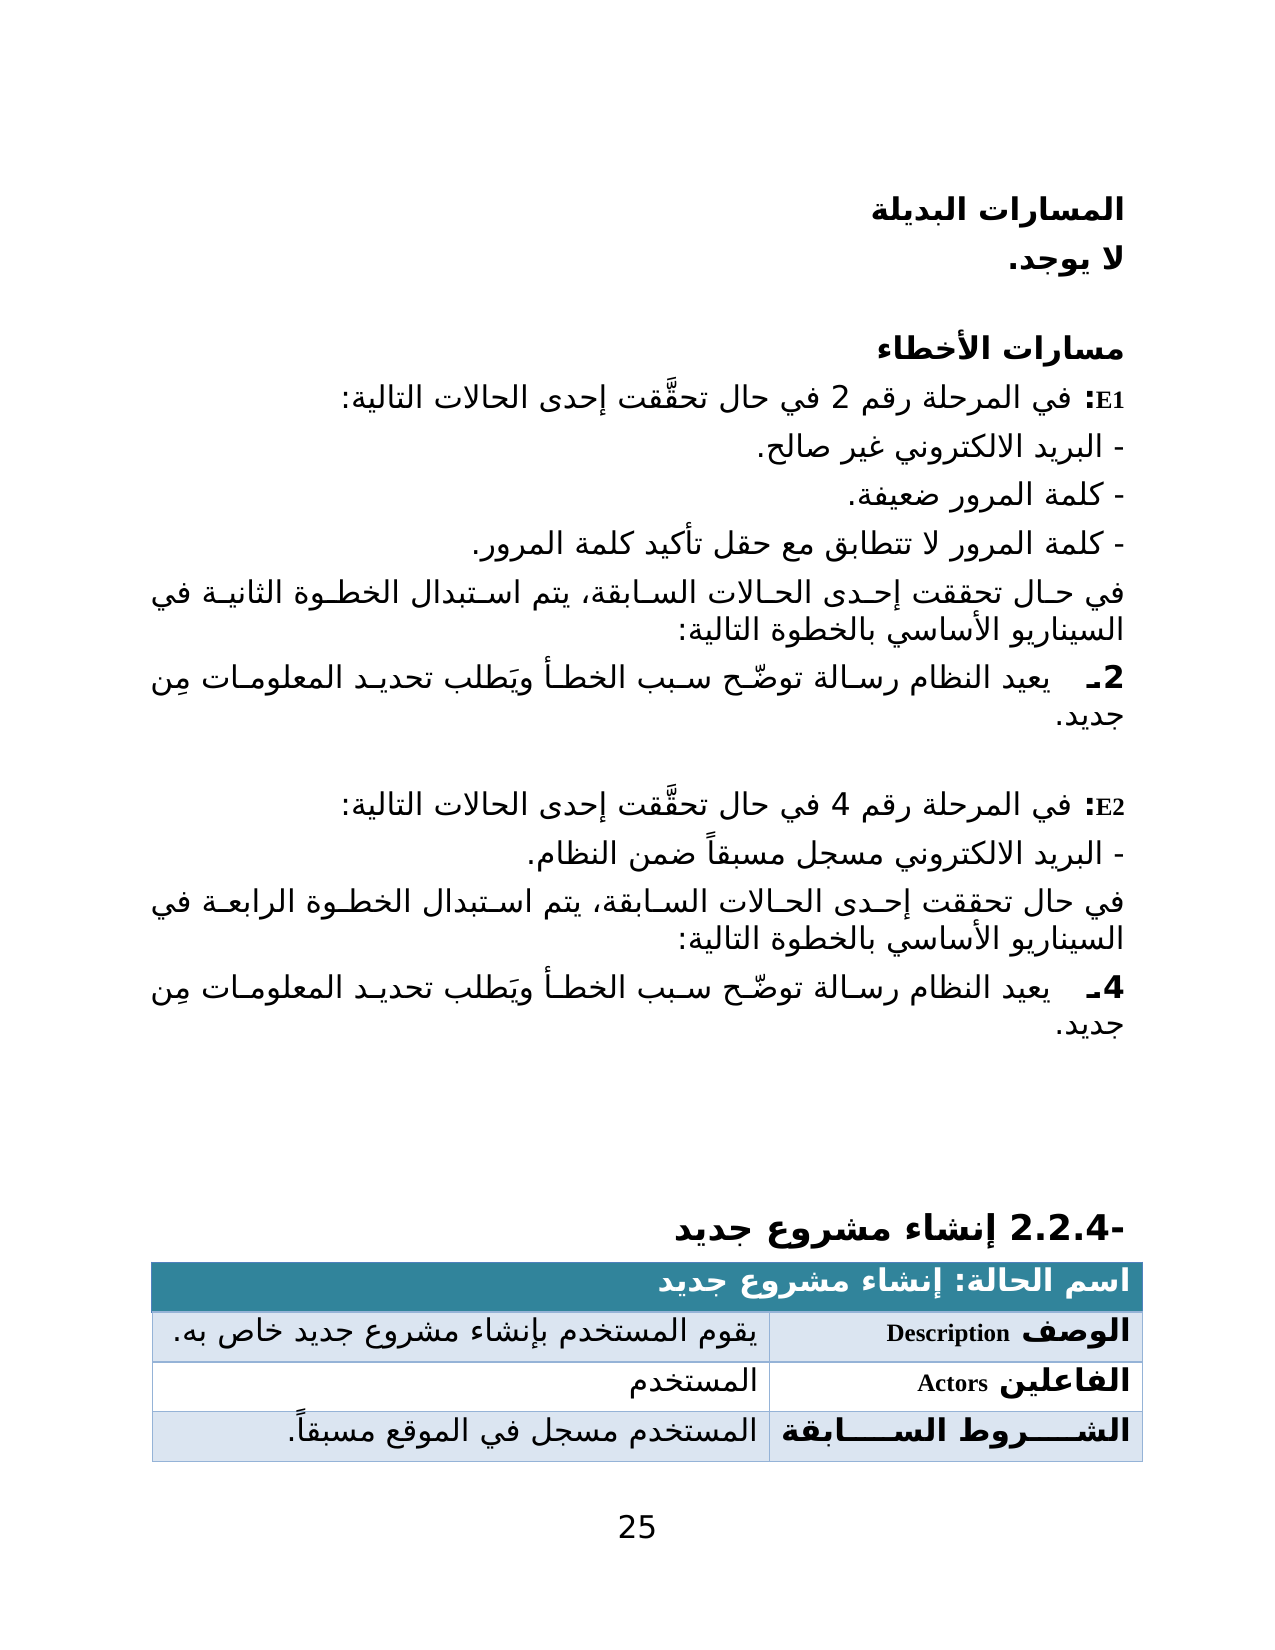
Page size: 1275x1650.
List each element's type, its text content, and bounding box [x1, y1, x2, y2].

text - البريد الالكتروني غير صالح. [150, 428, 1125, 464]
text في حال تحققت إحدى الحالات السابقة، يتم استبدال الخطوة الرابعة في السيناريو الأساسي بالخطوة التالية: [150, 884, 1125, 957]
text في حال تحققت إحدى الحالات السابقة، يتم استبدال الخطوة الثانية في السيناريو الأساسي بالخطوة التالية: [150, 574, 1125, 647]
table_header اسم الحالة: إنشاء مشروع جديد [152, 1263, 1142, 1311]
table_cell الوصف Description [770, 1313, 1142, 1361]
text -2.2.4 إنشاء مشروع جديد [150, 1208, 1125, 1249]
text E2: في المرحلة رقم 4 في حال تحقَّقت إحدى الحالات التالية: [150, 786, 1125, 822]
text لا يوجد. [150, 240, 1125, 276]
text - كلمة المرور لا تتطابق مع حقل تأكيد كلمة المرور. [150, 526, 1125, 562]
text مسارات الأخطاء [150, 330, 1125, 367]
text - كلمة المرور ضعيفة. [150, 477, 1125, 513]
table_cell المستخدم [153, 1363, 769, 1411]
table_cell الشروط السابقة Precondition [770, 1412, 1142, 1461]
text 2. يعيد النظام رسالة توضّح سبب الخطأ ويَطلب تحديد المعلومات مِن جديد. [150, 660, 1125, 732]
table_cell يقوم المستخدم بإنشاء مشروع جديد خاص به. [153, 1313, 769, 1361]
table_cell الفاعلين Actors [770, 1363, 1142, 1411]
text - البريد الالكتروني مسجل مسبقاً ضمن النظام. [150, 835, 1125, 871]
table_cell المستخدم مسجل في الموقع مسبقاً. [153, 1412, 769, 1461]
text المسارات البديلة [150, 191, 1125, 228]
text E1: في المرحلة رقم 2 في حال تحقَّقت إحدى الحالات التالية: [150, 379, 1125, 415]
text 4. يعيد النظام رسالة توضّح سبب الخطأ ويَطلب تحديد المعلومات مِن جديد. [150, 969, 1125, 1042]
